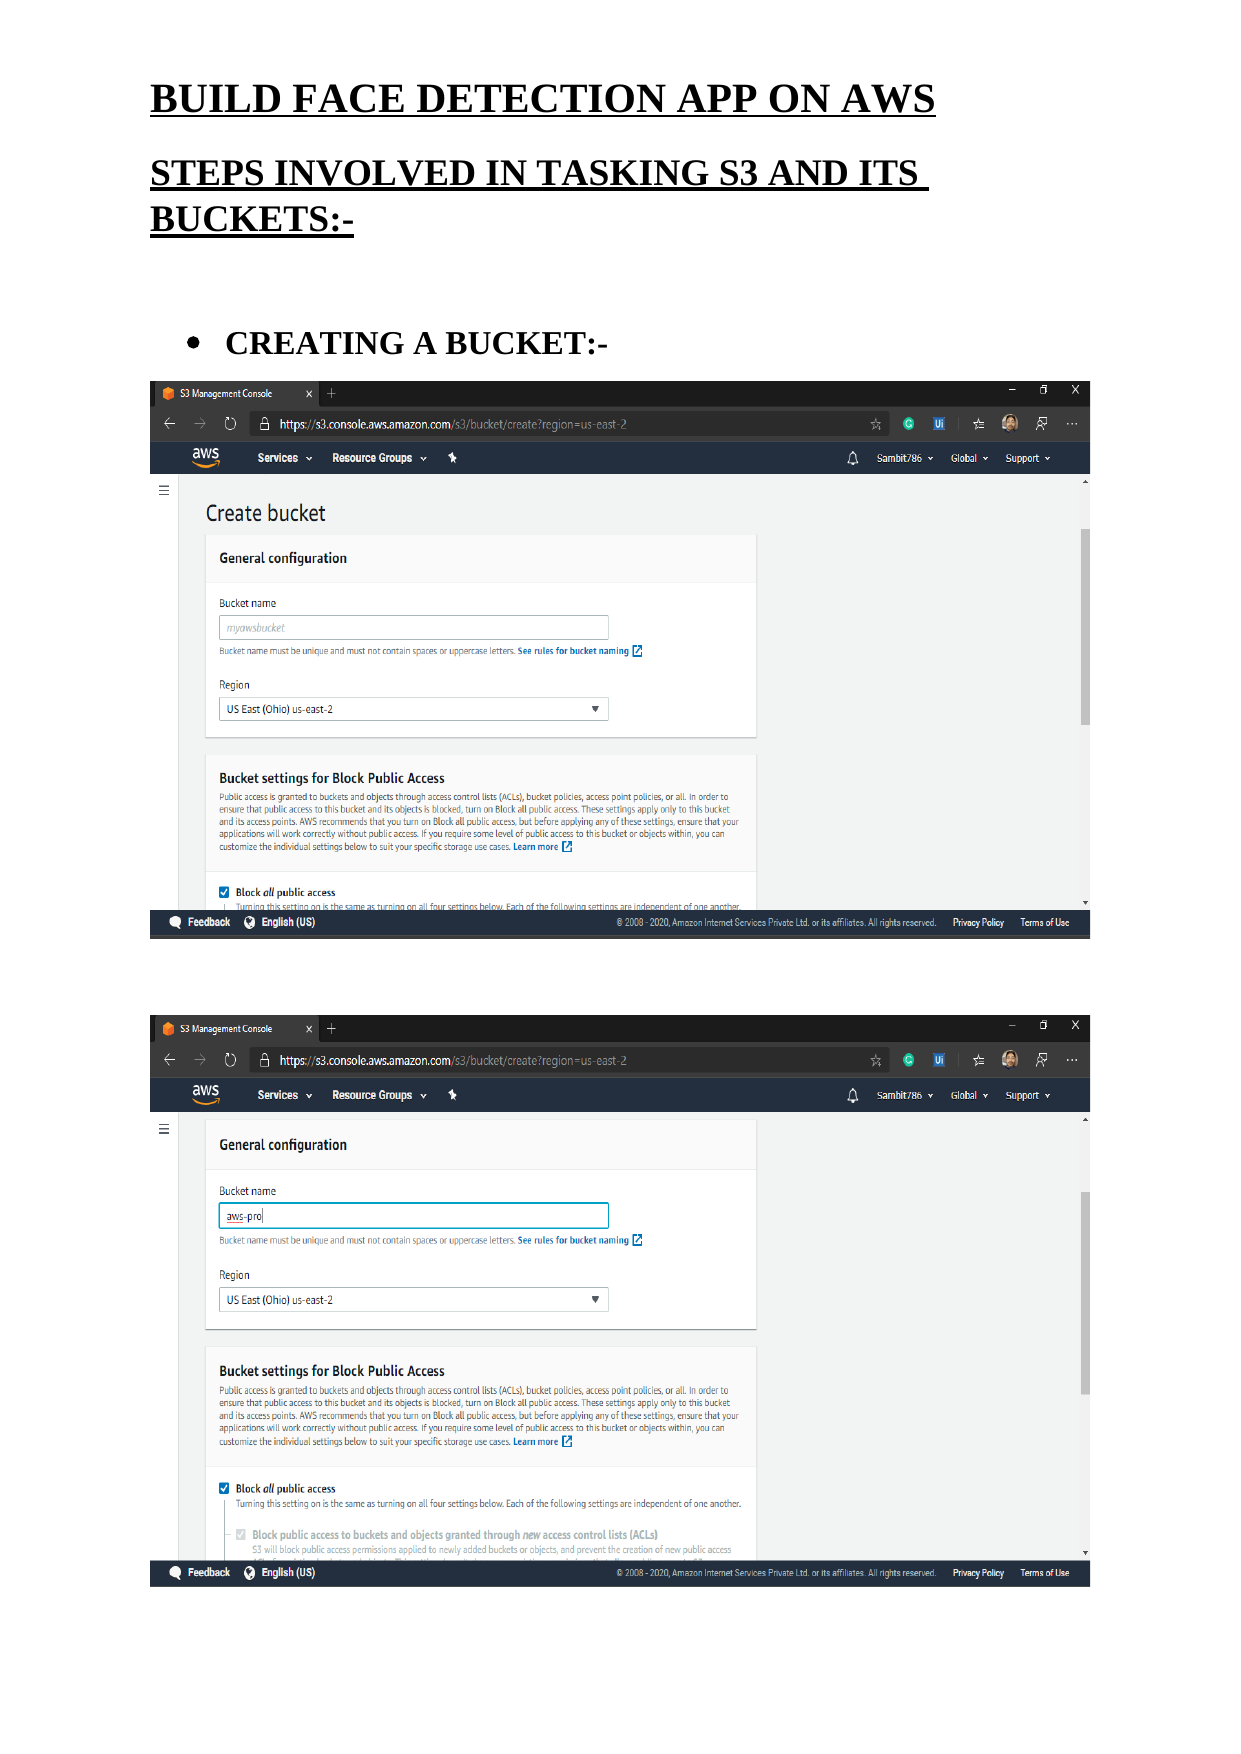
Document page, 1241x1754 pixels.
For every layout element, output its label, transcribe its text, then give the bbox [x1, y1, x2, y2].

picture [150, 381, 1091, 939]
text STEPS INVOLVED IN TASKING S3 AND ITS BUCKETS:- [150, 150, 1090, 240]
picture [150, 1015, 1091, 1587]
list CREATING A BUCKET:- [187, 323, 1090, 361]
